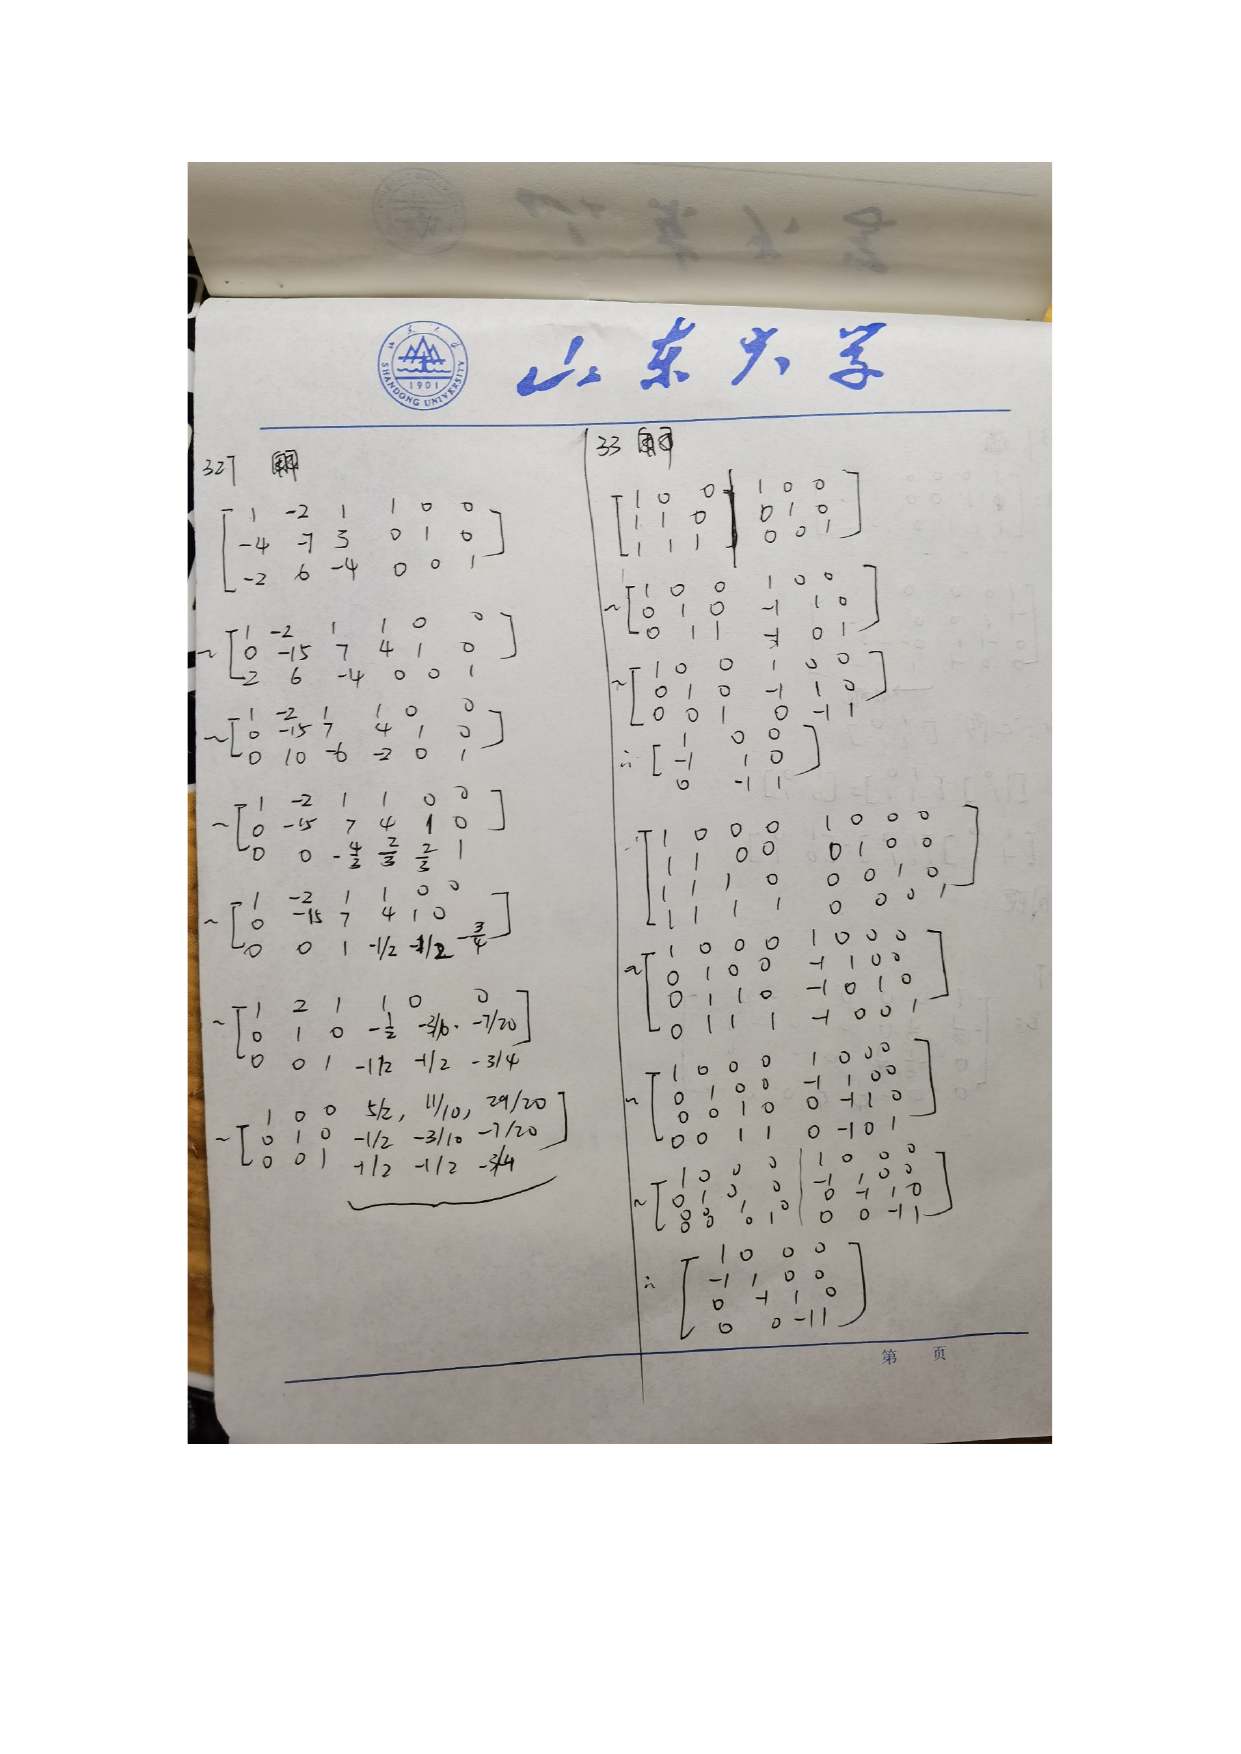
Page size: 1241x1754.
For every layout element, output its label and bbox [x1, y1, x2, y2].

picture [187, 162, 1053, 1444]
